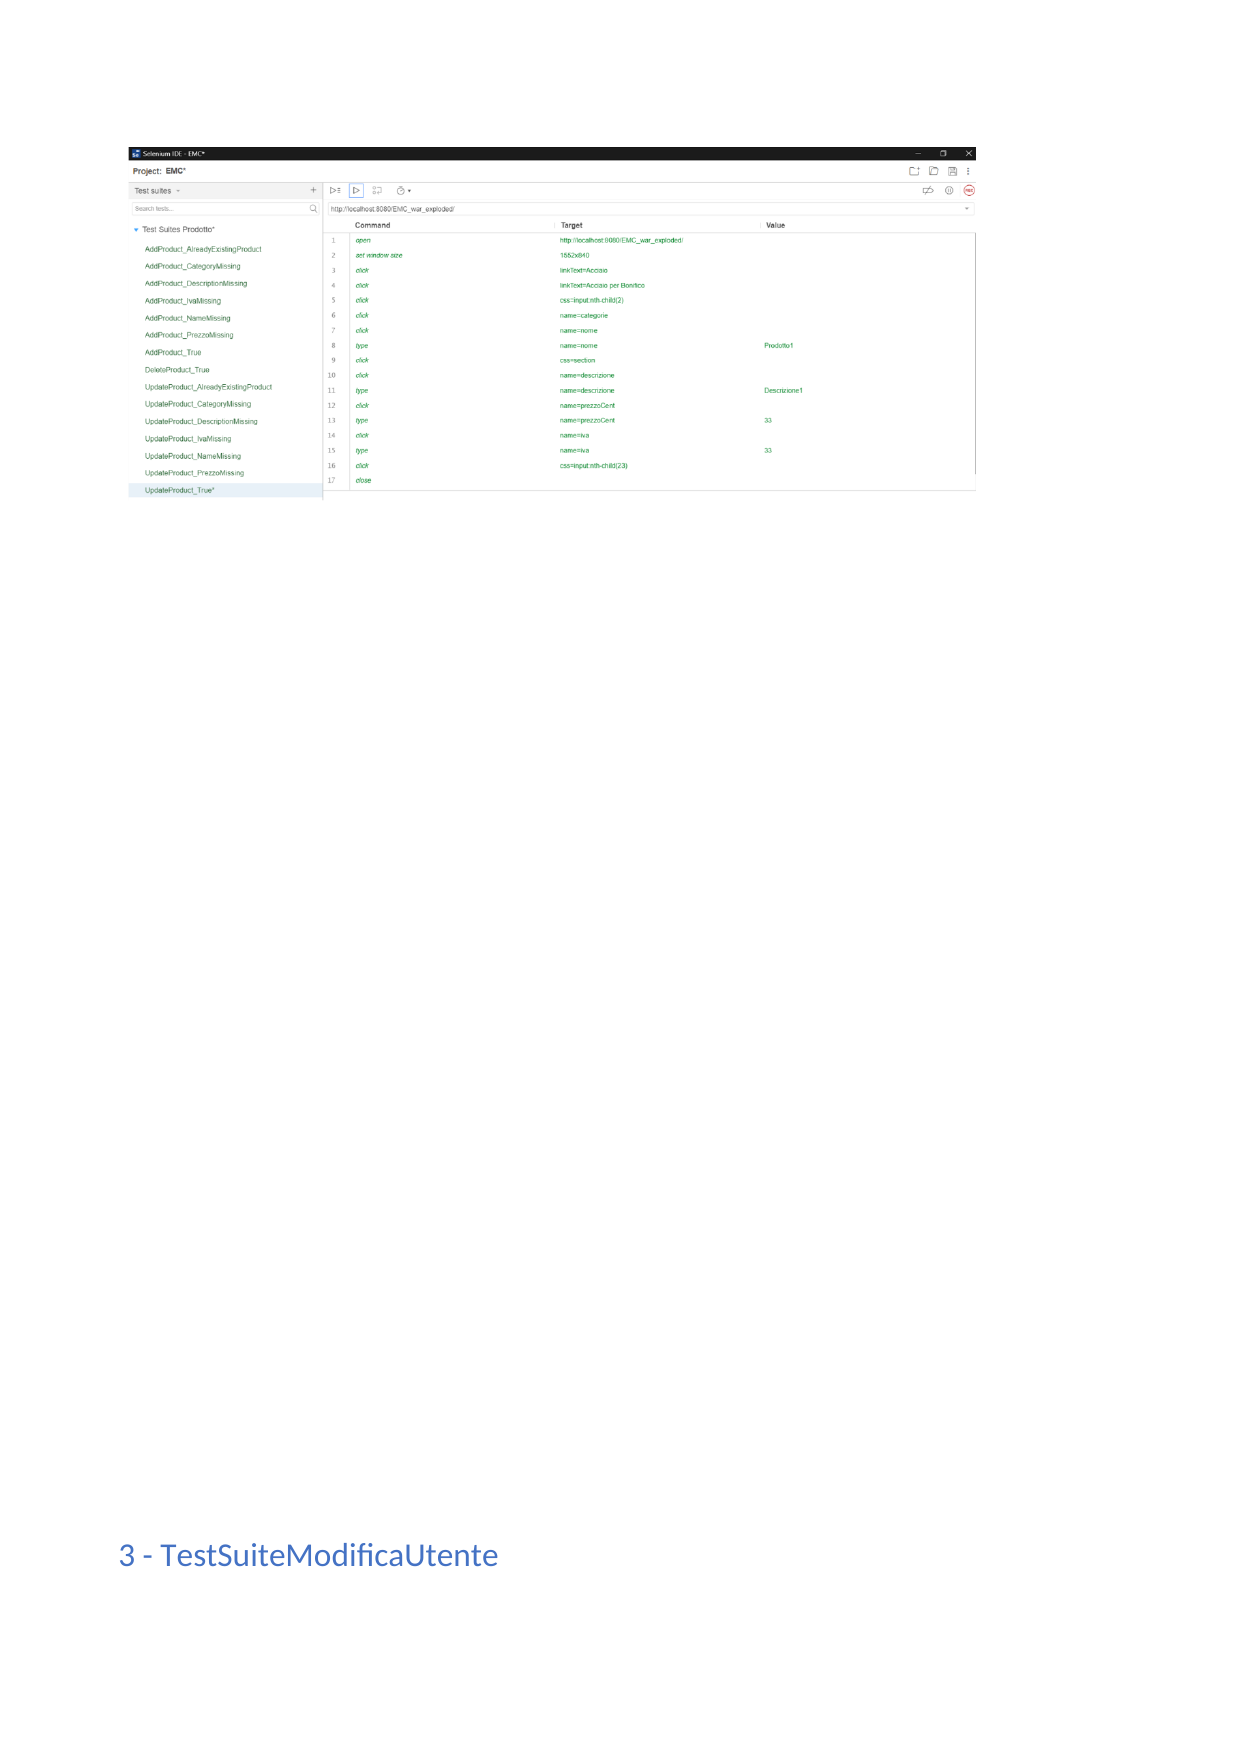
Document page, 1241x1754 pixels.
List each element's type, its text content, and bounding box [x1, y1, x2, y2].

picture [128, 147, 1133, 583]
subtitle 3 - TestSuiteModificaUtente [118, 1534, 1122, 1574]
